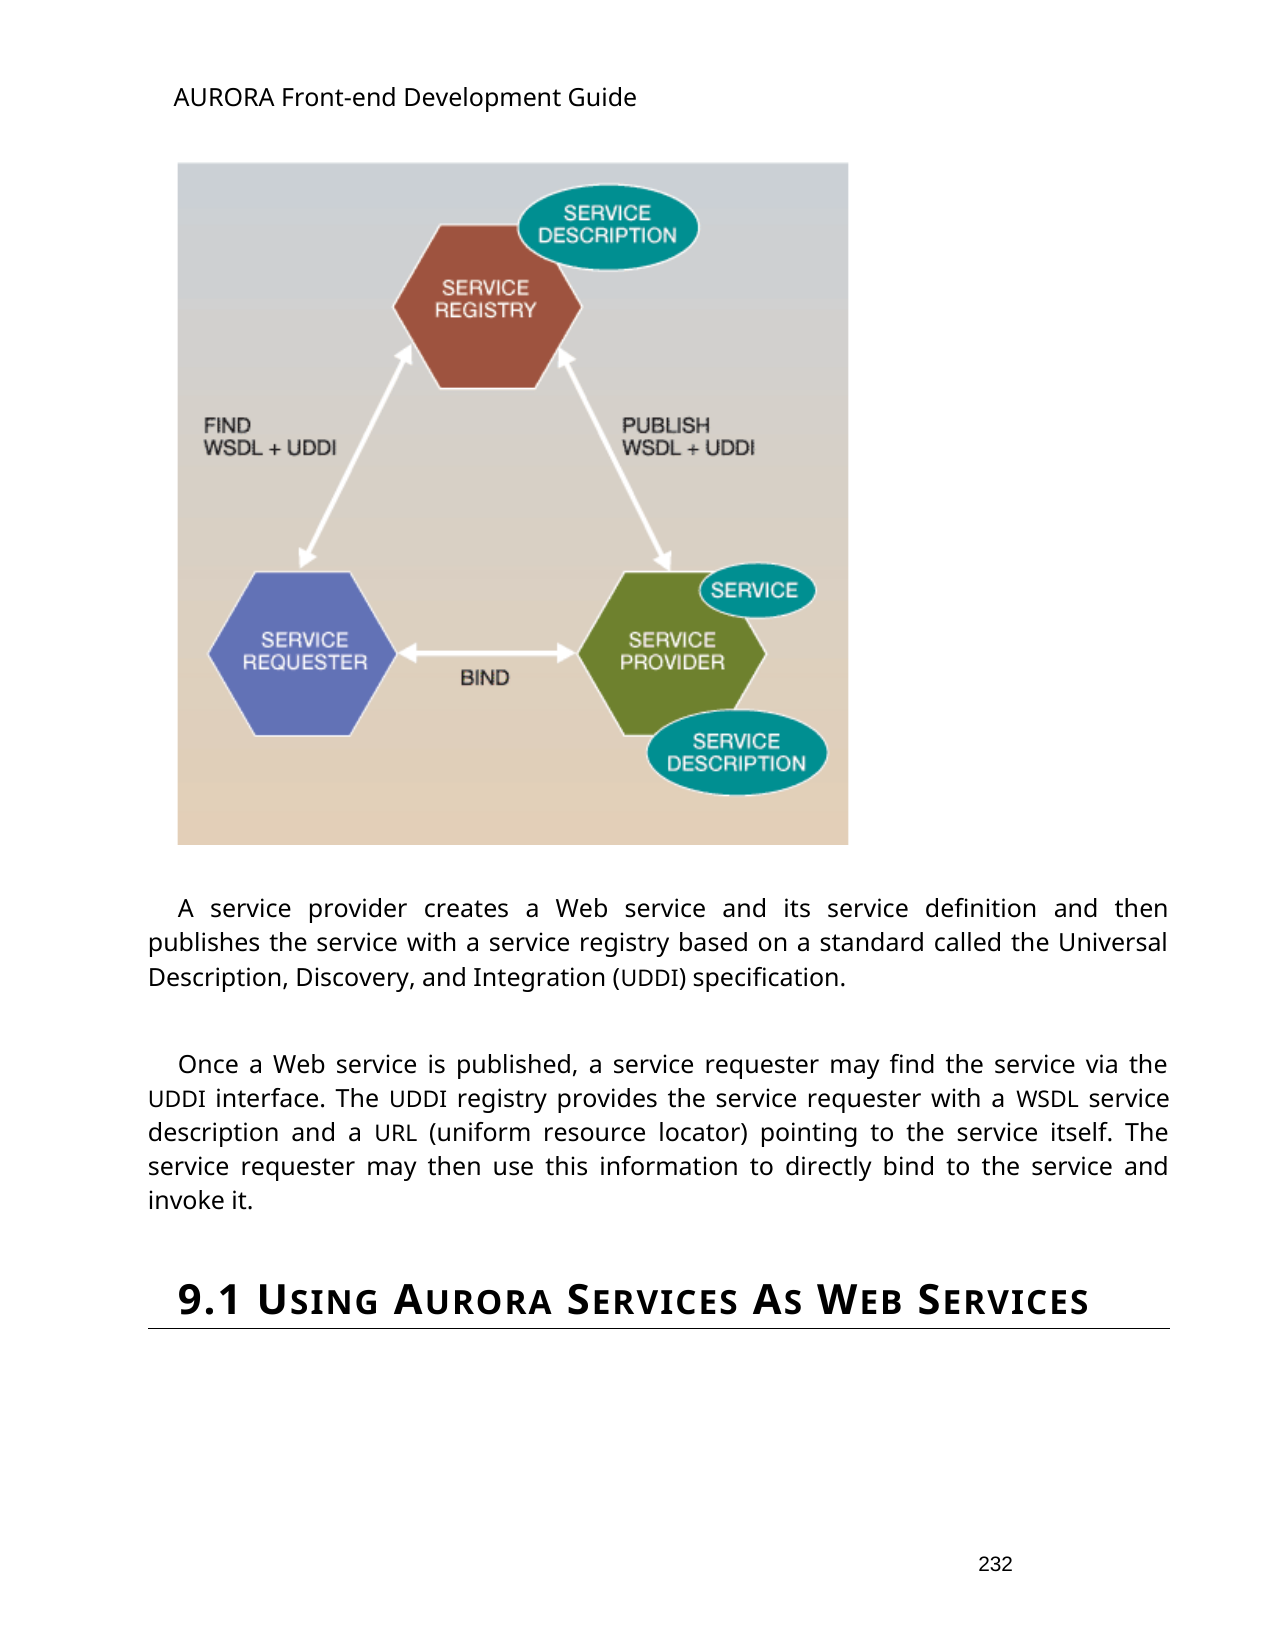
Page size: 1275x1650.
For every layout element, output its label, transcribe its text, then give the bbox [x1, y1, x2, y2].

text A service provider creates a Web service and its service definition and then publishes the service with a service registry based on a standard called the Universal Description, Discovery, and Integration (UDDI) specification. [148, 891, 1170, 993]
picture [177, 147, 872, 845]
text Once a Web service is published, a service requester may find the service via the UDDI interface. The UDDI registry provides the service requester with a WSDL service description and a URL (uniform resource locator) pointing to the service itself. The service requester may then use this information to directly bind to the service and invoke it. [148, 1046, 1170, 1217]
subtitle 9.1 Using Aurora Services As Web Services [148, 1269, 1170, 1328]
